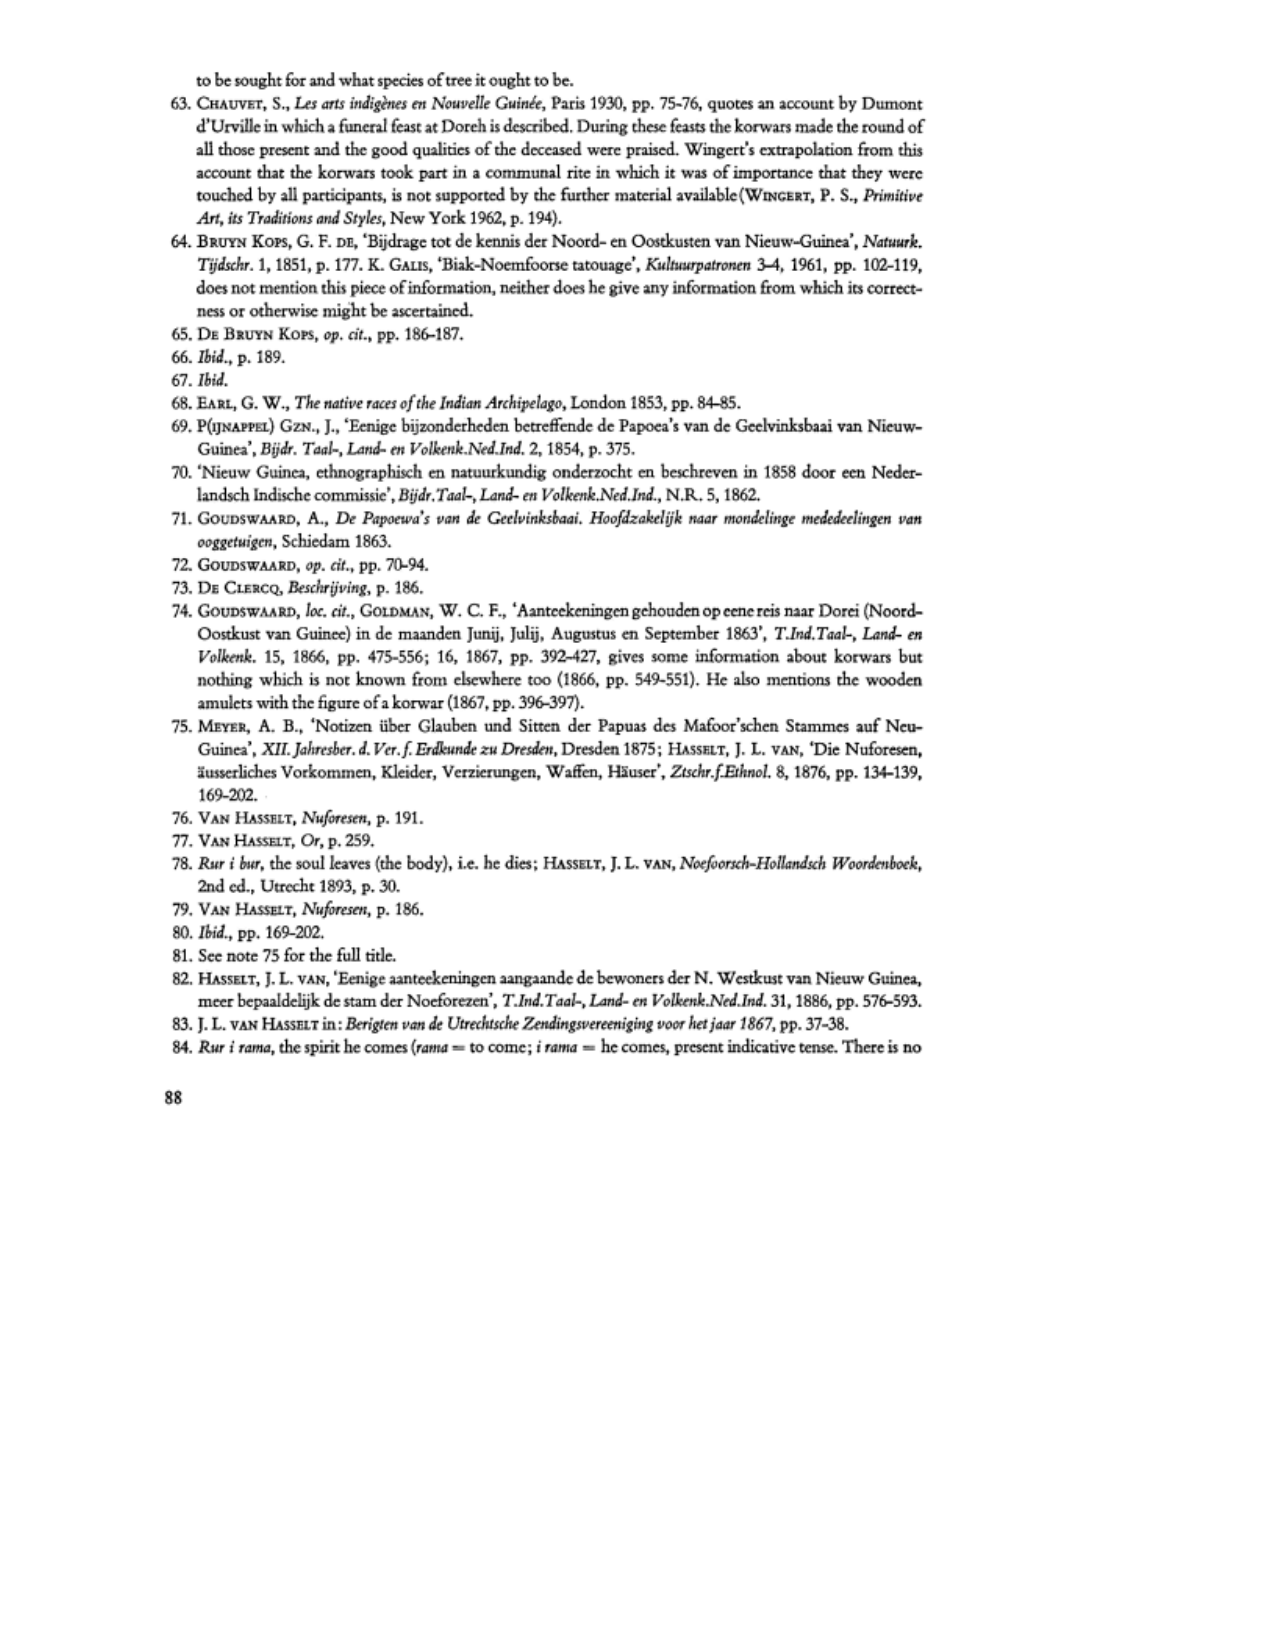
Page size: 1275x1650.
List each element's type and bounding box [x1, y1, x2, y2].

picture [150, 60, 980, 1129]
